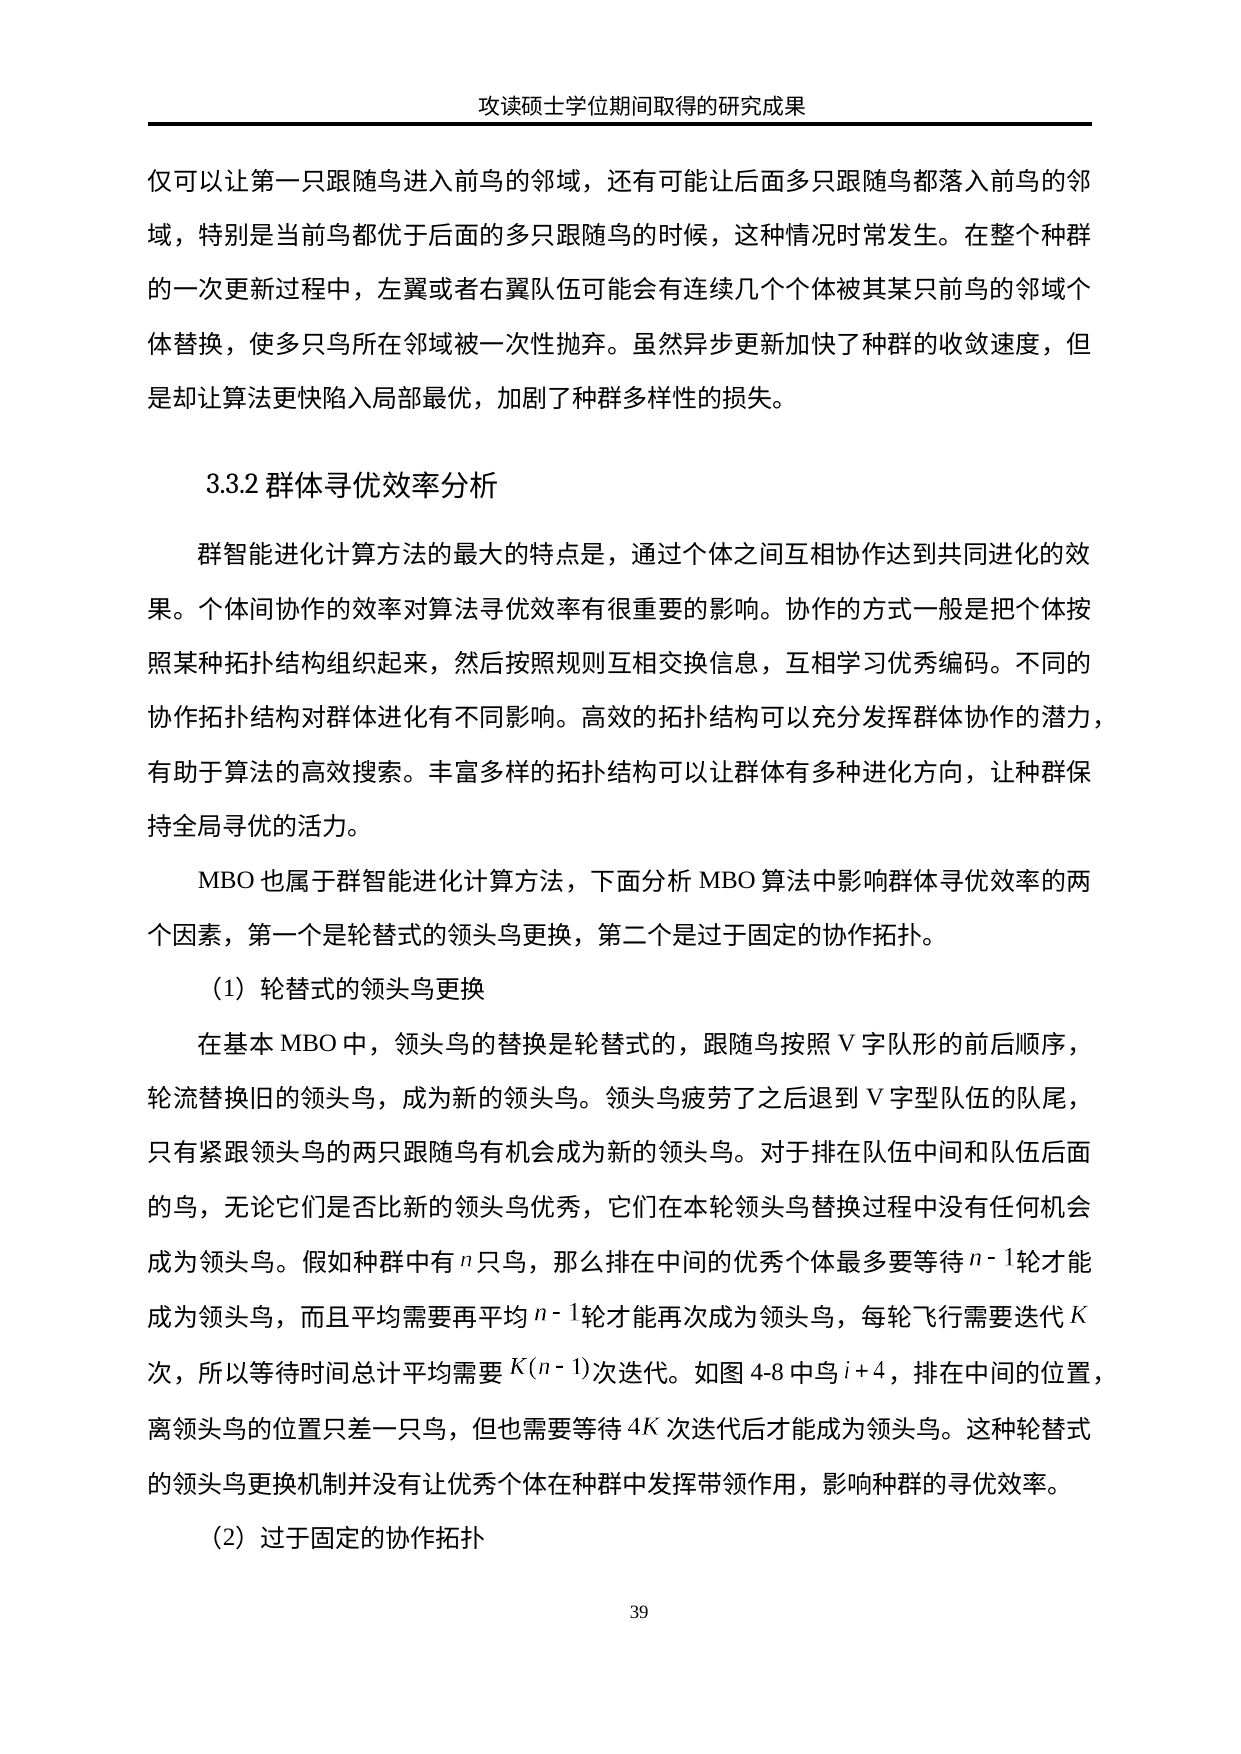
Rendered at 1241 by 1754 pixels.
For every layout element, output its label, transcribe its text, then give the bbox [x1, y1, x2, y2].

subtitle 3.3.2 群体寻优效率分析 [148, 450, 1092, 518]
text MBO也属于群智能进化计算方法，下面分析MBO算法中影响群体寻优效率的两个因素，第一个是轮替式的领头鸟更换，第二个是过于固定的协作拓扑。 [148, 861, 1092, 952]
text （2）过于固定的协作拓扑 [148, 1518, 1092, 1555]
text 群智能进化计算方法的最大的特点是，通过个体之间互相协作达到共同进化的效果。个体间协作的效率对算法寻优效率有很重要的影响。协作的方式一般是把个体按照某种拓扑结构组织起来，然后按照规则互相交换信息，互相学习优秀编码。不同的协作拓扑结构对群体进化有不同影响。高效的拓扑结构可以充分发挥群体协作的潜力，有助于算法的高效搜索。丰富多样的拓扑结构可以让群体有多种进化方向，让种群保持全局寻优的活力。 [148, 535, 1092, 843]
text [148, 161, 1092, 415]
text 在基本MBO中，领头鸟的替换是轮替式的，跟随鸟按照V字队形的前后顺序，轮流替换旧的领头鸟，成为新的领头鸟。领头鸟疲劳了之后退到V字型队伍的队尾，只有紧跟领头鸟的两只跟随鸟有机会成为新的领头鸟。对于排在队伍中间和队伍后面的鸟，无论它们是否比新的领头鸟优秀，它们在本轮领头鸟替换过程中没有任何机会成为领头鸟。假如种群中有只鸟，那么排在中间的优秀个体最多要等待轮才能成为领头鸟，而且平均需要再平均轮才能再次成为领头鸟，每轮飞行需要迭代次，所以等待时间总计平均需要次迭代。如图4-8中鸟，排在中间的位置，离领头鸟的位置只差一只鸟，但也需要等待次迭代后才能成为领头鸟。这种轮替式的领头鸟更换机制并没有让优秀个体在种群中发挥带领作用，影响种群的寻优效率。 [148, 1024, 1092, 1500]
text （1）轮替式的领头鸟更换 [148, 970, 1092, 1006]
